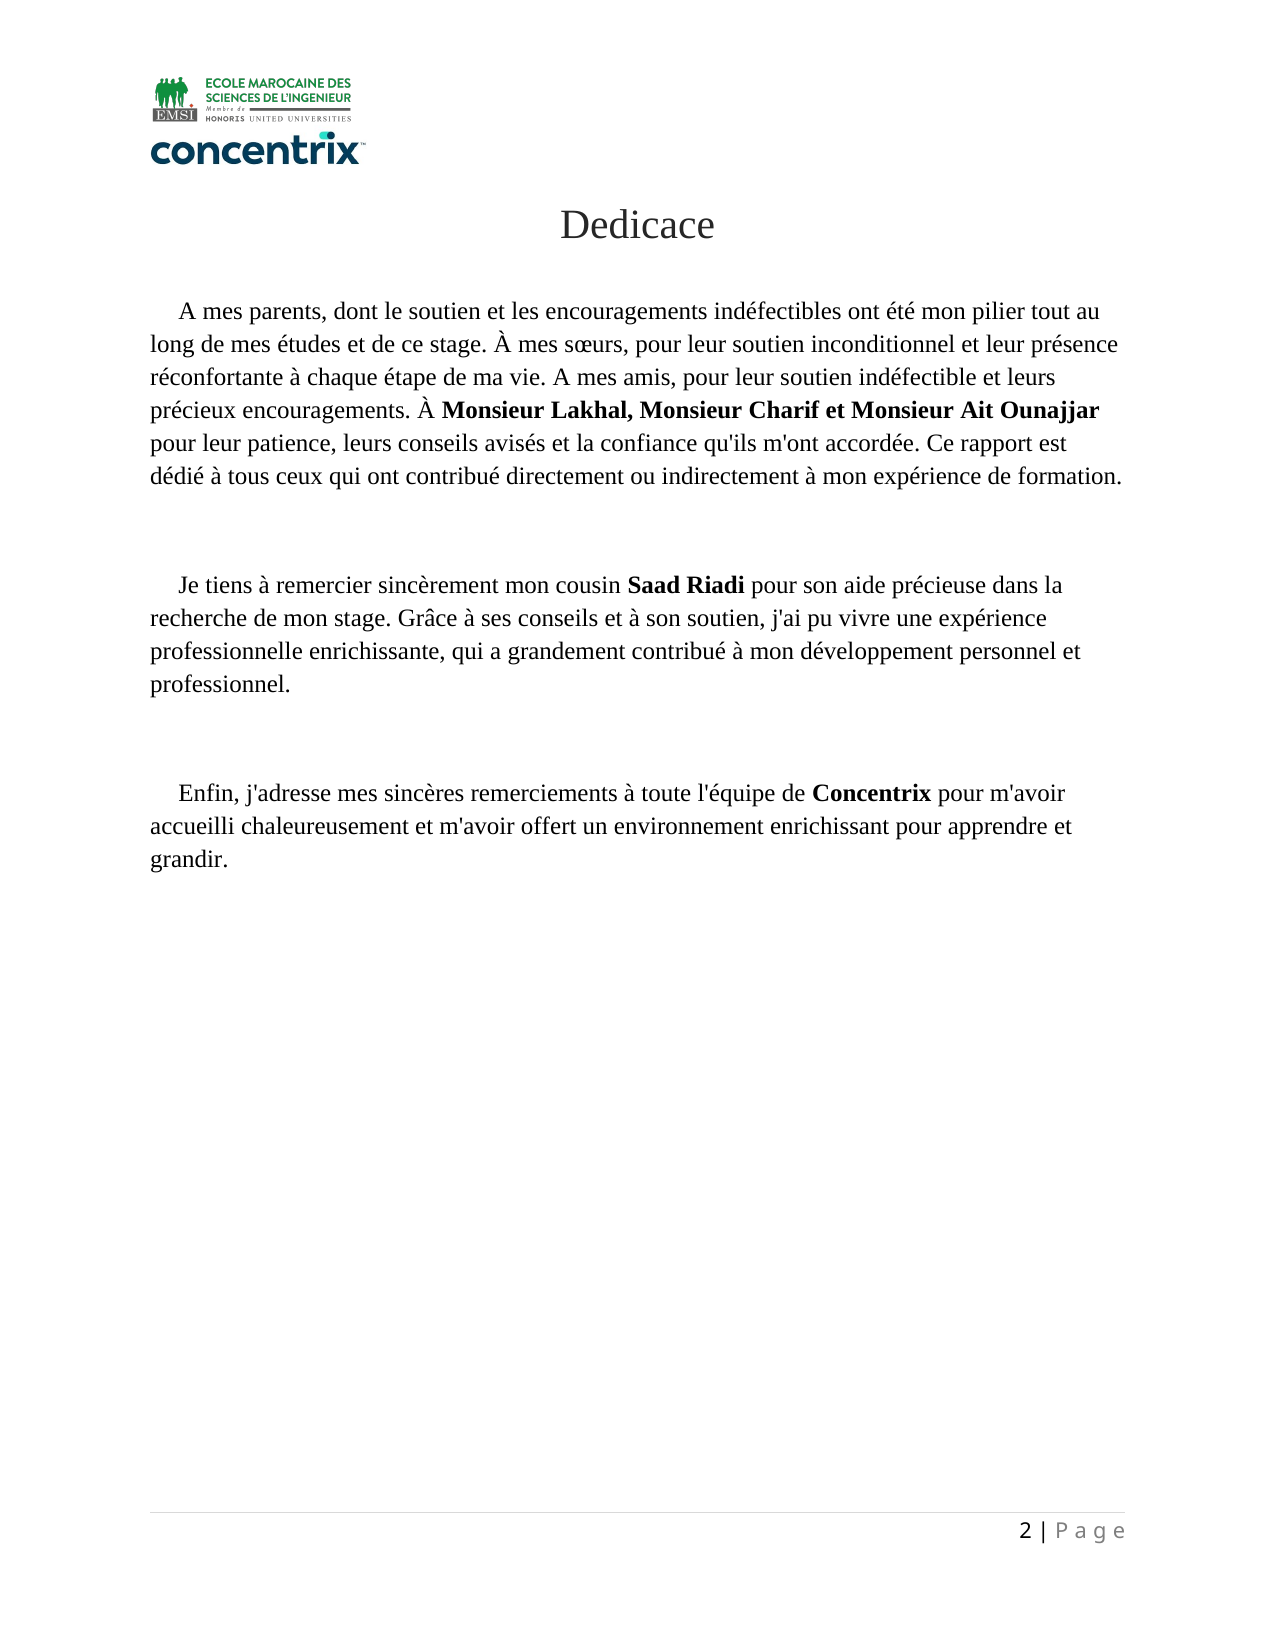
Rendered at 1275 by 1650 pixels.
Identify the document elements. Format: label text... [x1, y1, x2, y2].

text Enfin, j'adresse mes sincères remerciements à toute l'équipe de Concentrix pour m'avoir accueilli chaleureusement et m'avoir offert un environnement enrichissant pour apprendre et grandir. [150, 778, 1125, 873]
picture [150, 75, 368, 170]
subtitle Dedicace [150, 199, 1125, 247]
text A mes parents, dont le soutien et les encouragements indéfectibles ont été mon pilier tout au long de mes études et de ce stage. À mes sœurs, pour leur soutien inconditionnel et leur présence réconfortante à chaque étape de ma vie. A mes amis, pour leur soutien indéfectible et leurs précieux encouragements. À Monsieur Lakhal, Monsieur Charif et Monsieur Ait Ounajjar pour leur patience, leurs conseils avisés et la confiance qu'ils m'ont accordée. Ce rapport est dédié à tous ceux qui ont contribué directement ou indirectement à mon expérience de formation. [150, 296, 1125, 490]
text Je tiens à remercier sincèrement mon cousin Saad Riadi pour son aide précieuse dans la recherche de mon stage. Grâce à ses conseils et à son soutien, j'ai pu vivre une expérience professionnelle enrichissante, qui a grandement contribué à mon développement personnel et professionnel. [150, 570, 1125, 698]
